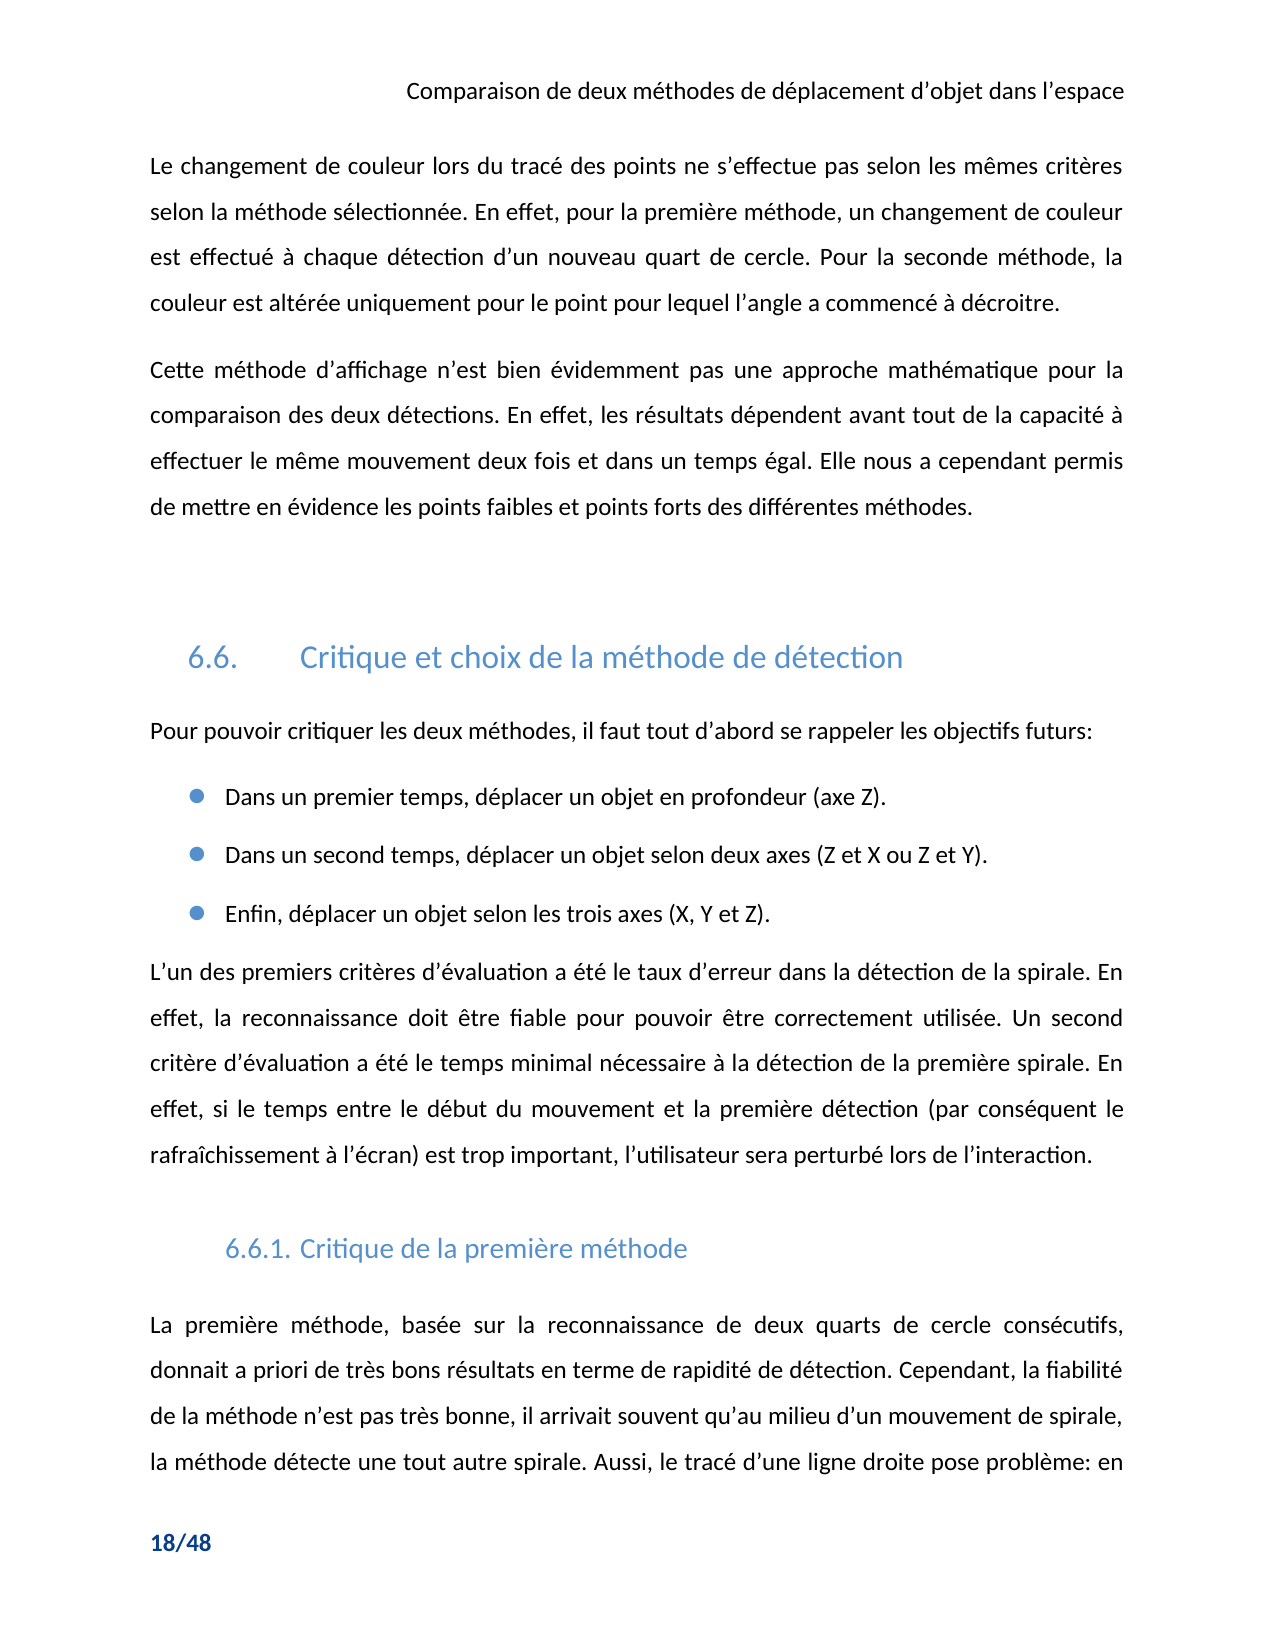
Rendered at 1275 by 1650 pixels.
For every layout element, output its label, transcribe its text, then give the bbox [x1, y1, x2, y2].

list Dans un premier temps, déplacer un objet en profondeur (axe Z). [187, 781, 1125, 812]
text L’un des premiers critères d’évaluation a été le taux d’erreur dans la détection de la spirale. En effet, la reconnaissance doit être fiable pour pouvoir être correctement utilisée. Un second critère d’évaluation a été le temps minimal nécessaire à la détection de la première spirale. En effet, si le temps entre le début du mouvement et la première détection (par conséquent le rafraîchissement à l’écran) est trop important, l’utilisateur sera perturbé lors de l’interaction. [150, 956, 1125, 1169]
subtitle Critique de la première méthode [225, 1231, 1125, 1266]
subtitle Critique et choix de la méthode de détection [187, 637, 1125, 677]
text Le changement de couleur lors du tracé des points ne s’effectue pas selon les mêmes critères selon la méthode sélectionnée. En effet, pour la première méthode, un changement de couleur est effectué à chaque détection d’un nouveau quart de cercle. Pour la seconde méthode, la couleur est altérée uniquement pour le point pour lequel l’angle a commencé à décroitre. [150, 150, 1125, 318]
list Enfin, déplacer un objet selon les trois axes (X, Y et Z). [187, 898, 1125, 928]
text Cette méthode d’affichage n’est bien évidemment pas une approche mathématique pour la comparaison des deux détections. En effet, les résultats dépendent avant tout de la capacité à effectuer le même mouvement deux fois et dans un temps égal. Elle nous a cependant permis de mettre en évidence les points faibles et points forts des différentes méthodes. [150, 354, 1125, 521]
text Pour pouvoir critiquer les deux méthodes, il faut tout d’abord se rappeler les objectifs futurs: [150, 715, 1125, 745]
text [150, 1309, 1125, 1477]
list Dans un second temps, déplacer un objet selon deux axes (Z et X ou Z et Y). [187, 839, 1125, 870]
